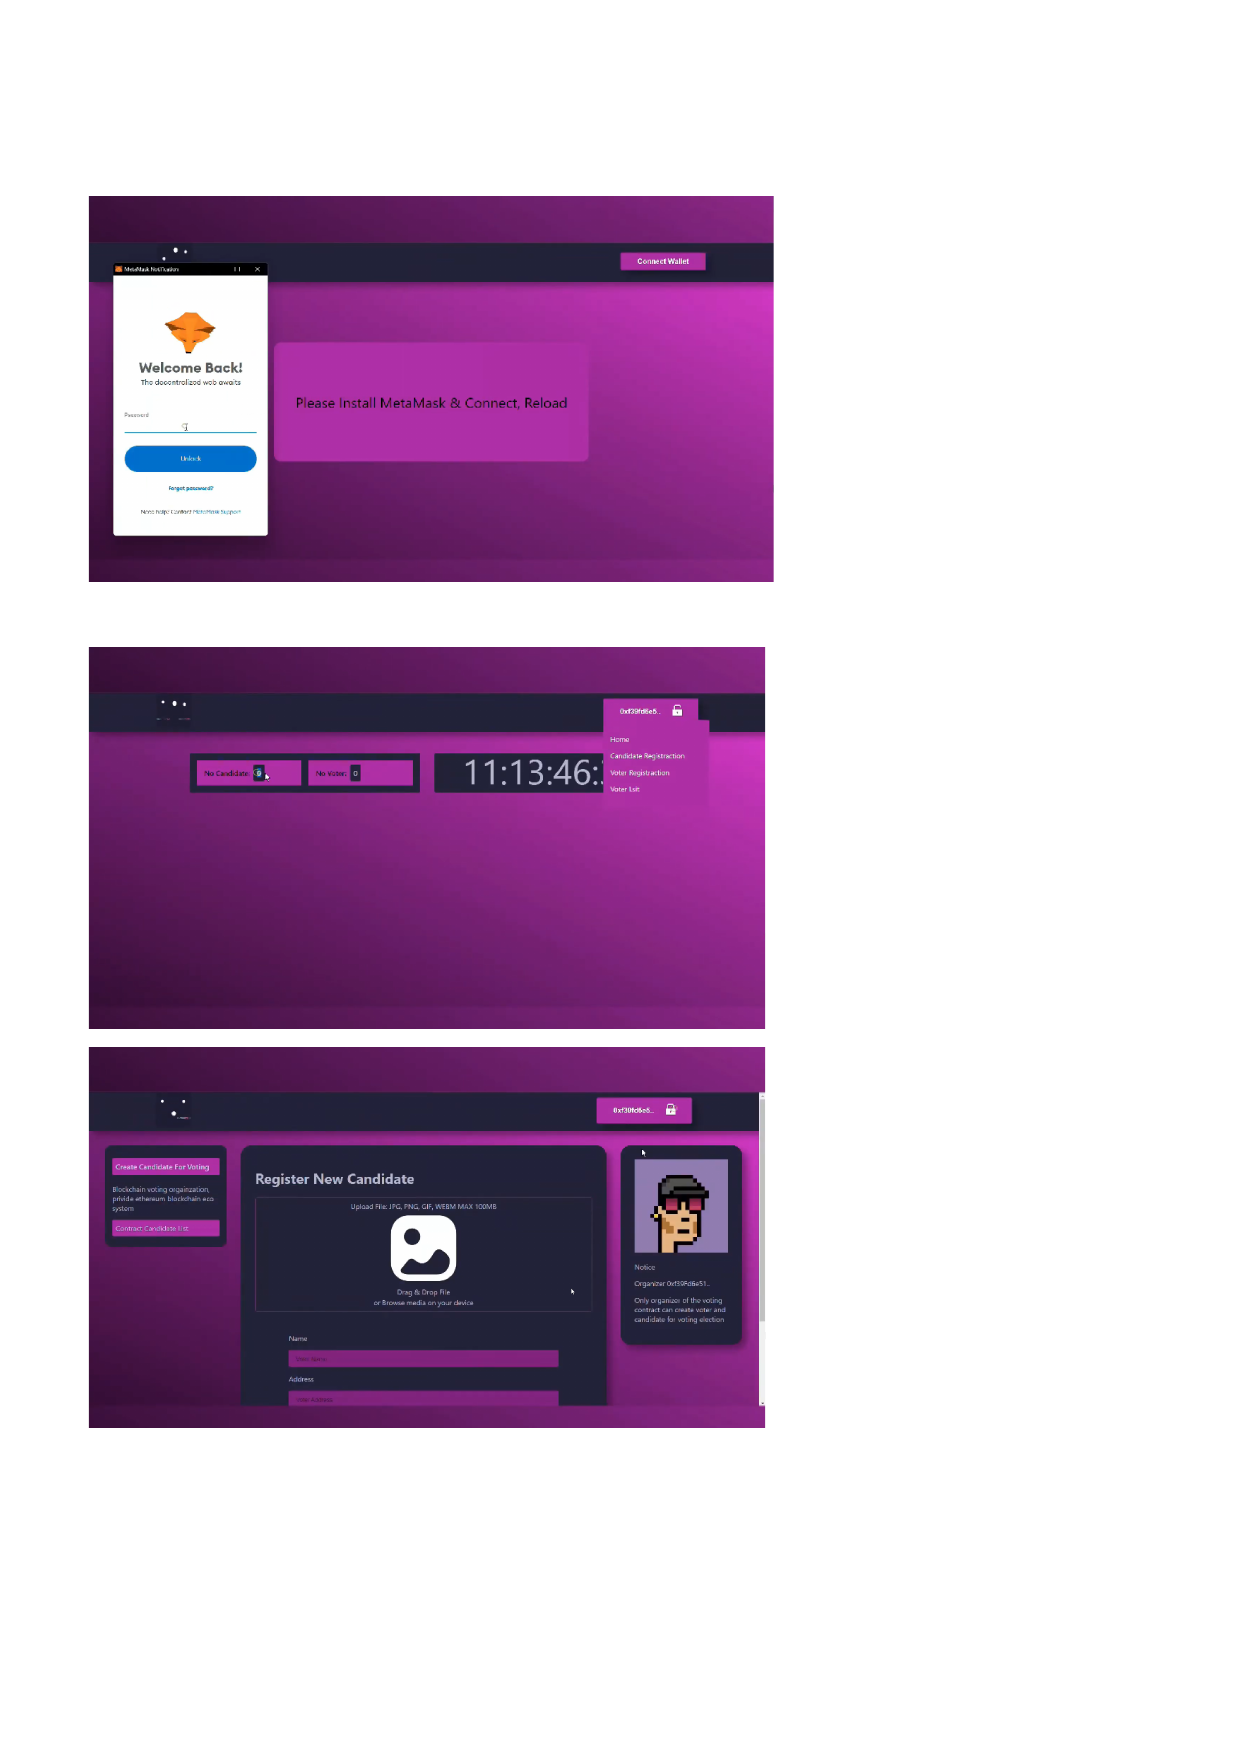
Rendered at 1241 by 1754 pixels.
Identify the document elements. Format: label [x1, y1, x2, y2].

picture [88, 647, 766, 1029]
picture [88, 196, 774, 582]
picture [88, 1047, 766, 1428]
